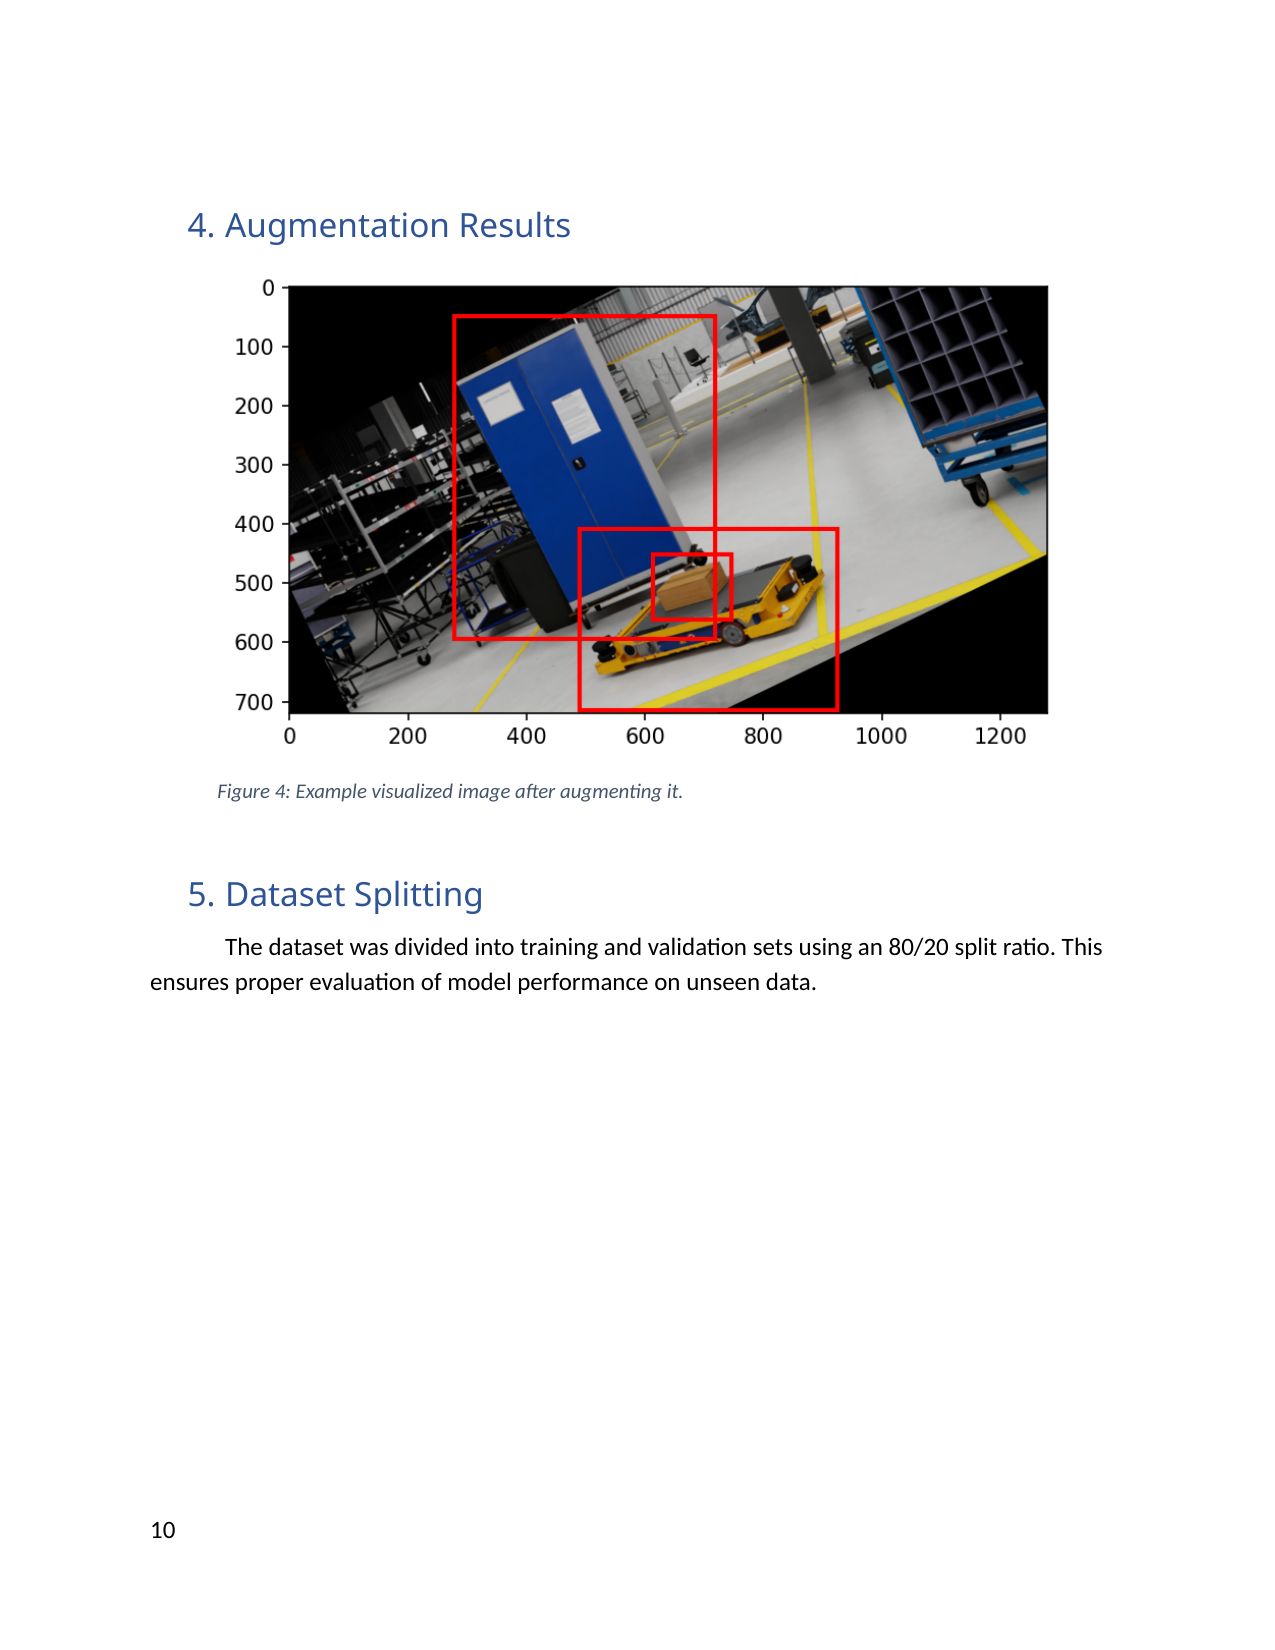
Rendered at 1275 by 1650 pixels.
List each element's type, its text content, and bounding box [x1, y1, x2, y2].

subtitle Dataset Splitting [187, 871, 1125, 916]
text The dataset was divided into training and validation sets using an 80/20 split ratio. This ensures proper evaluation of model performance on unseen data. [150, 931, 1125, 997]
picture [217, 273, 1058, 777]
subtitle Augmentation Results [187, 202, 1125, 247]
